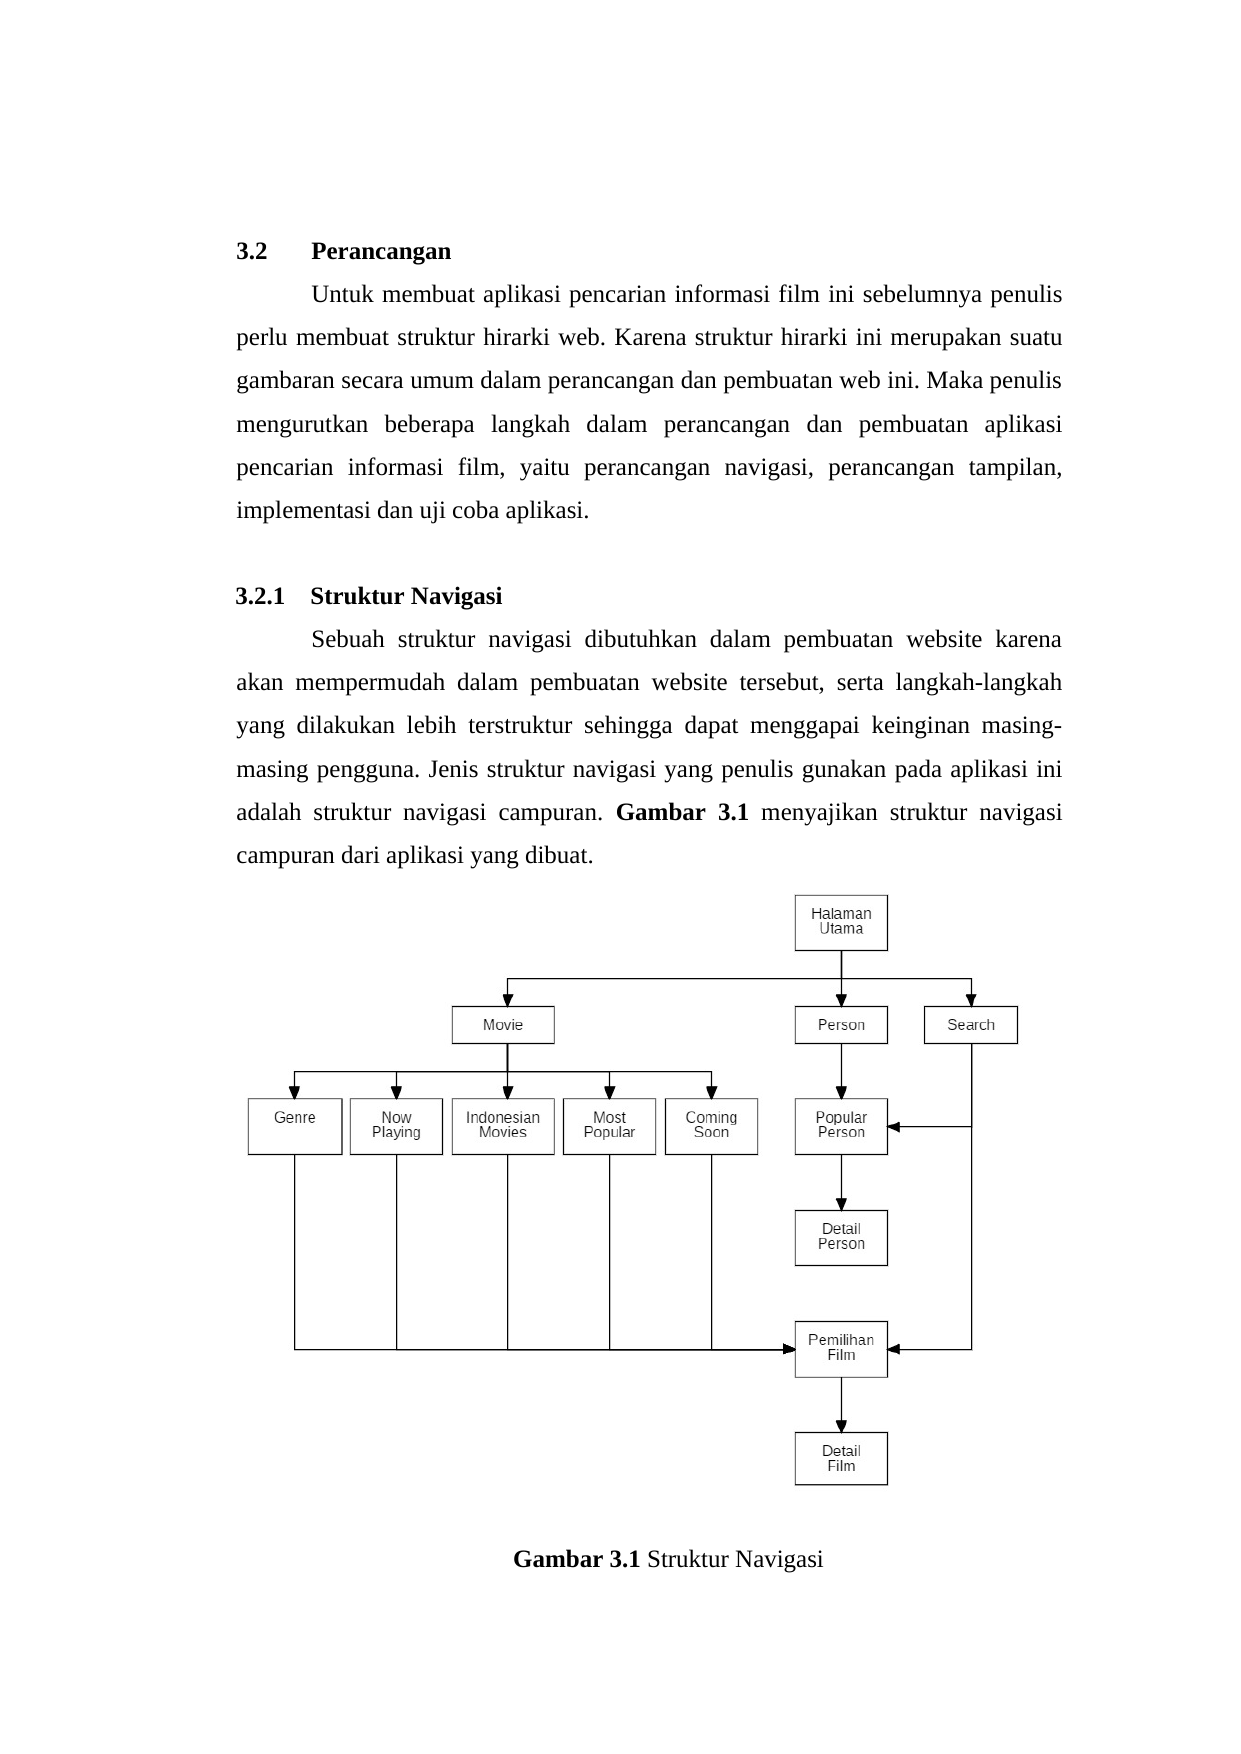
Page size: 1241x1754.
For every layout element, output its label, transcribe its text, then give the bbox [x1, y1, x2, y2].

list Sebuah struktur navigasi dibutuhkan dalam pembuatan website karena akan mempermudah dalam pembuatan website tersebut, serta langkah-langkah yang dilakukan lebih terstruktur sehingga dapat menggapai keinginan masing-masing pengguna. Jenis struktur navigasi yang penulis gunakan pada aplikasi ini adalah struktur navigasi campuran. Gambar 3.1 menyajikan struktur navigasi campuran dari aplikasi yang dibuat. [236, 624, 1063, 869]
list Untuk membuat aplikasi pencarian informasi film ini sebelumnya penulis perlu membuat struktur hirarki web. Karena struktur hirarki ini merupakan suatu gambaran secara umum dalam perancangan dan pembuatan web ini. Maka penulis mengurutkan beberapa langkah dalam perancangan dan pembuatan aplikasi pencarian informasi film, yaitu perancangan navigasi, perancangan tampilan, implementasi dan uji coba aplikasi. [236, 279, 1063, 524]
list Struktur Navigasi [235, 581, 1063, 610]
picture [236, 883, 1063, 1530]
list Perancangan [236, 236, 1063, 265]
text Gambar 3.1 Struktur Navigasi [274, 1544, 1063, 1572]
